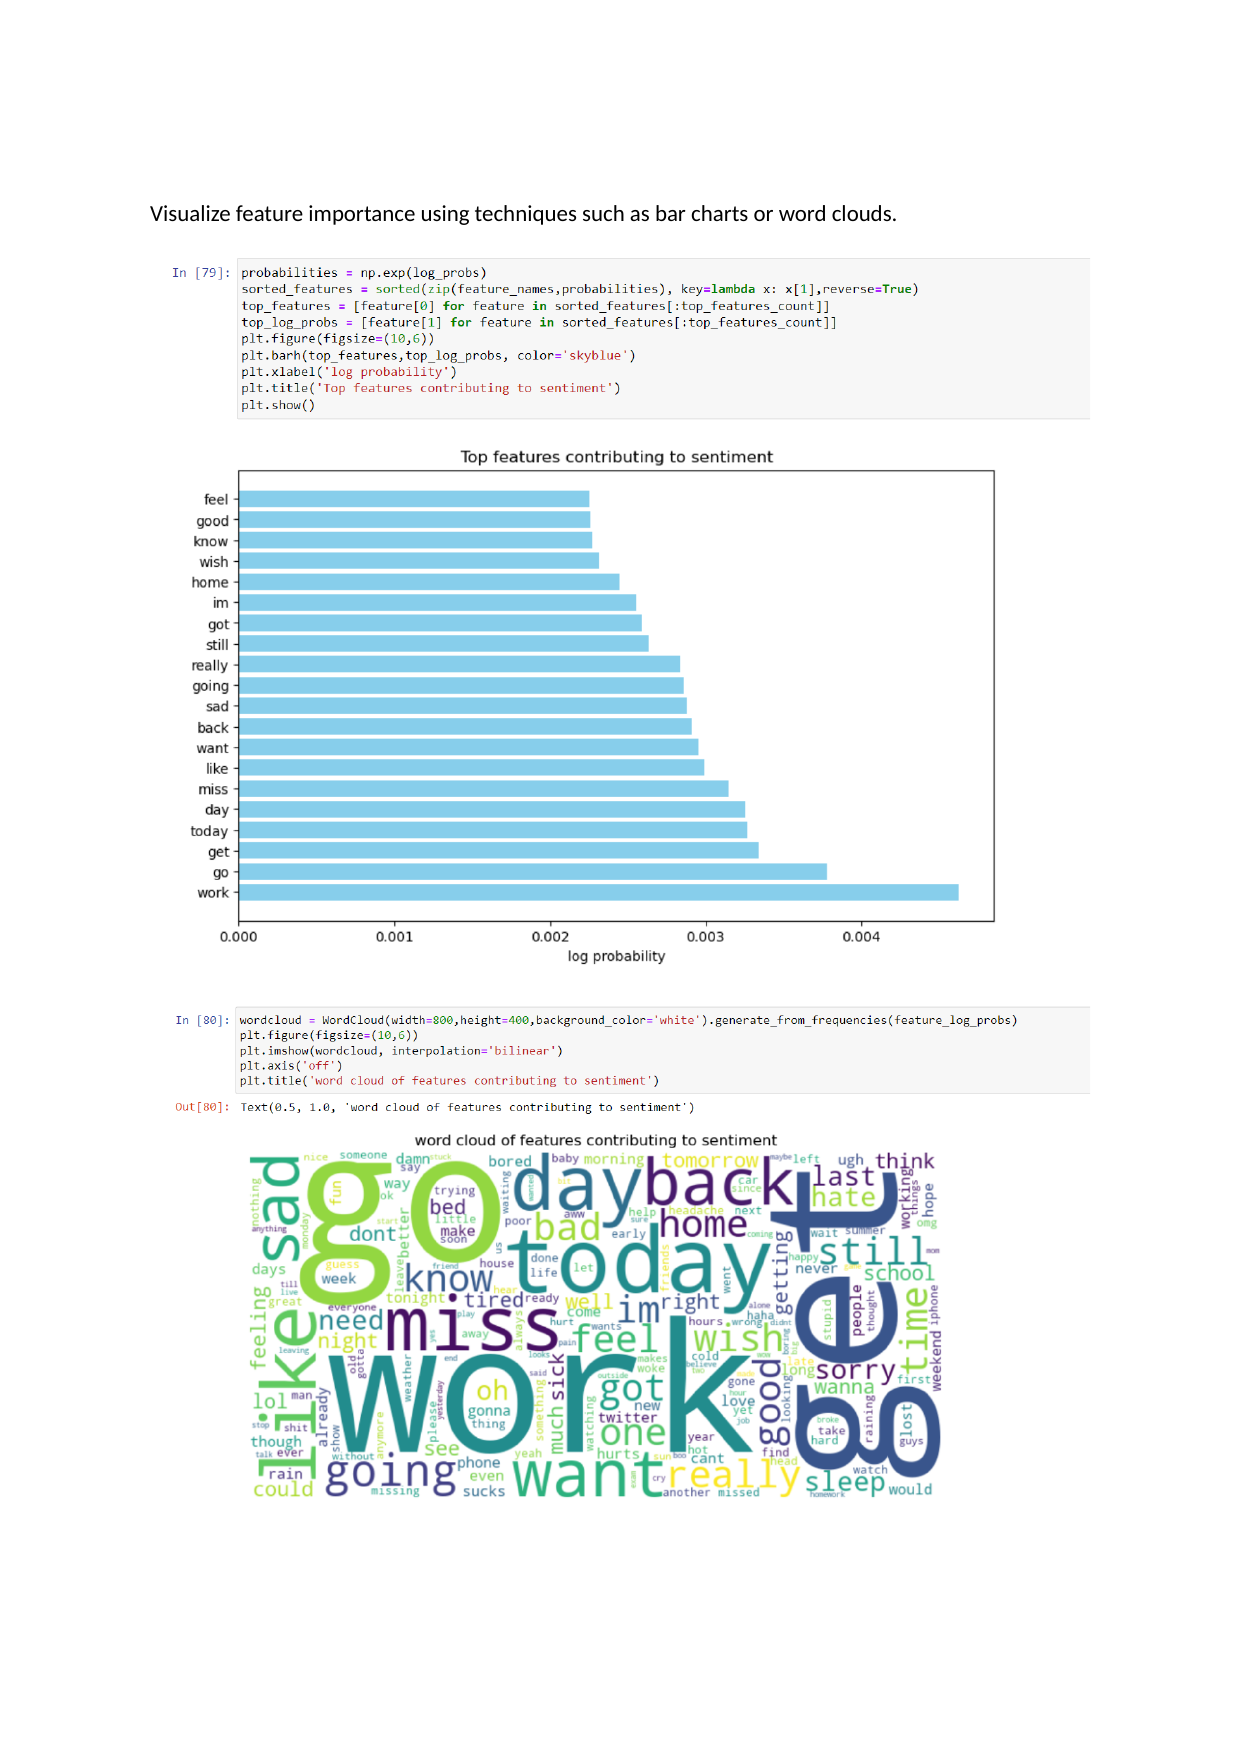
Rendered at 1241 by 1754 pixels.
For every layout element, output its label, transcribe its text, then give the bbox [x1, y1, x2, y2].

picture [150, 995, 1091, 1513]
picture [150, 246, 1091, 423]
text Visualize feature importance using techniques such as bar charts or word clouds. [150, 199, 1090, 228]
picture [150, 441, 1091, 977]
